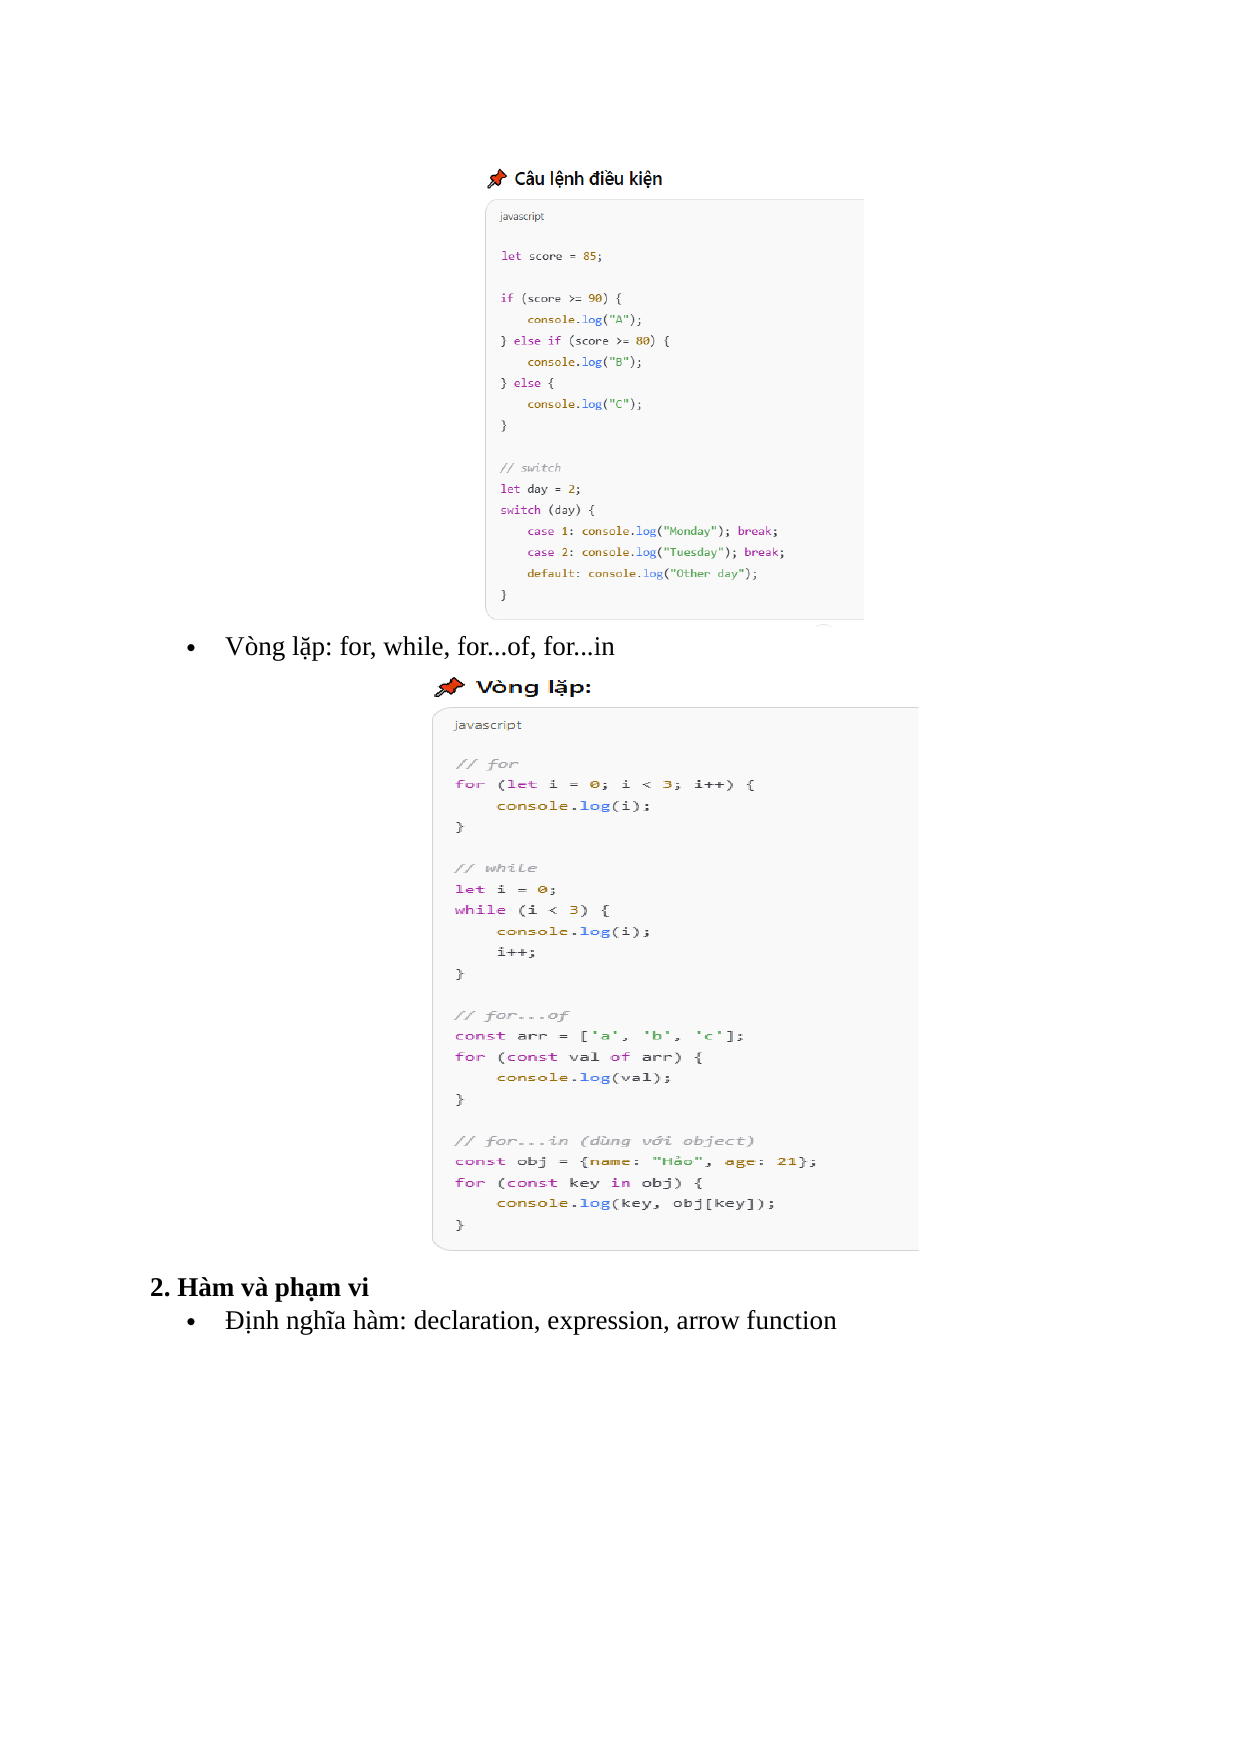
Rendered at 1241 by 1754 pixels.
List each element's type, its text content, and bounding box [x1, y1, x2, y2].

text 2. Hàm và phạm vi [150, 1271, 1090, 1302]
picture [451, 150, 864, 627]
picture [396, 663, 919, 1268]
list Vòng lặp: for, while, for...of, for...in [187, 630, 1090, 661]
list Định nghĩa hàm: declaration, expression, arrow function [187, 1304, 1090, 1335]
